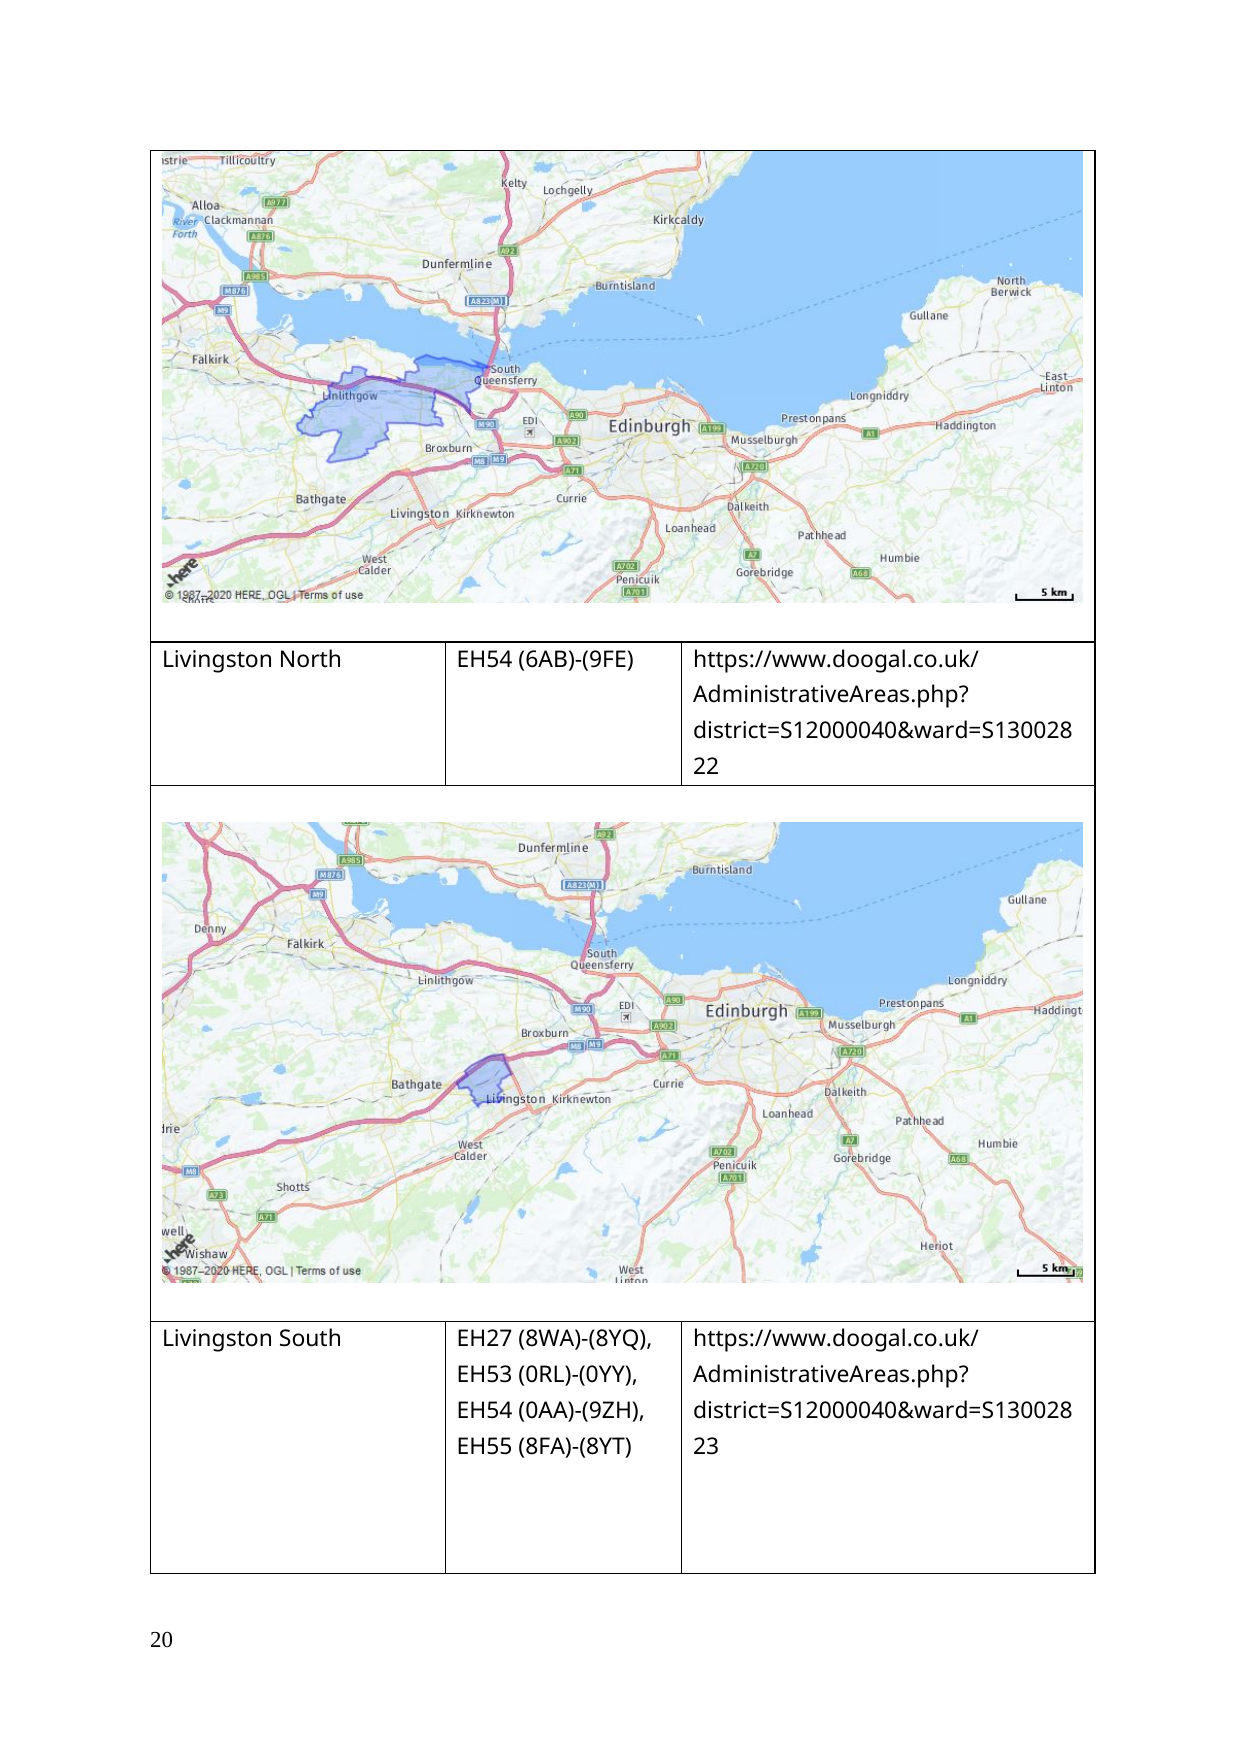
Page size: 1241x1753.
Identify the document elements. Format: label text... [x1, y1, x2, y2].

table_cell Livingston North [151, 643, 445, 785]
table_cell [151, 151, 1094, 641]
picture [161, 151, 1083, 603]
table_cell Livingston South [151, 1322, 445, 1573]
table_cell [446, 1322, 681, 1573]
picture [161, 822, 1083, 1283]
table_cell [682, 1322, 1094, 1573]
table_cell https://www.doogal.co.uk/AdministrativeAreas.php?district=S12000040&ward=S13002822 [682, 643, 1094, 785]
table_cell EH54 (6AB)-(9FE) [446, 643, 681, 785]
table_cell [151, 786, 1094, 1321]
